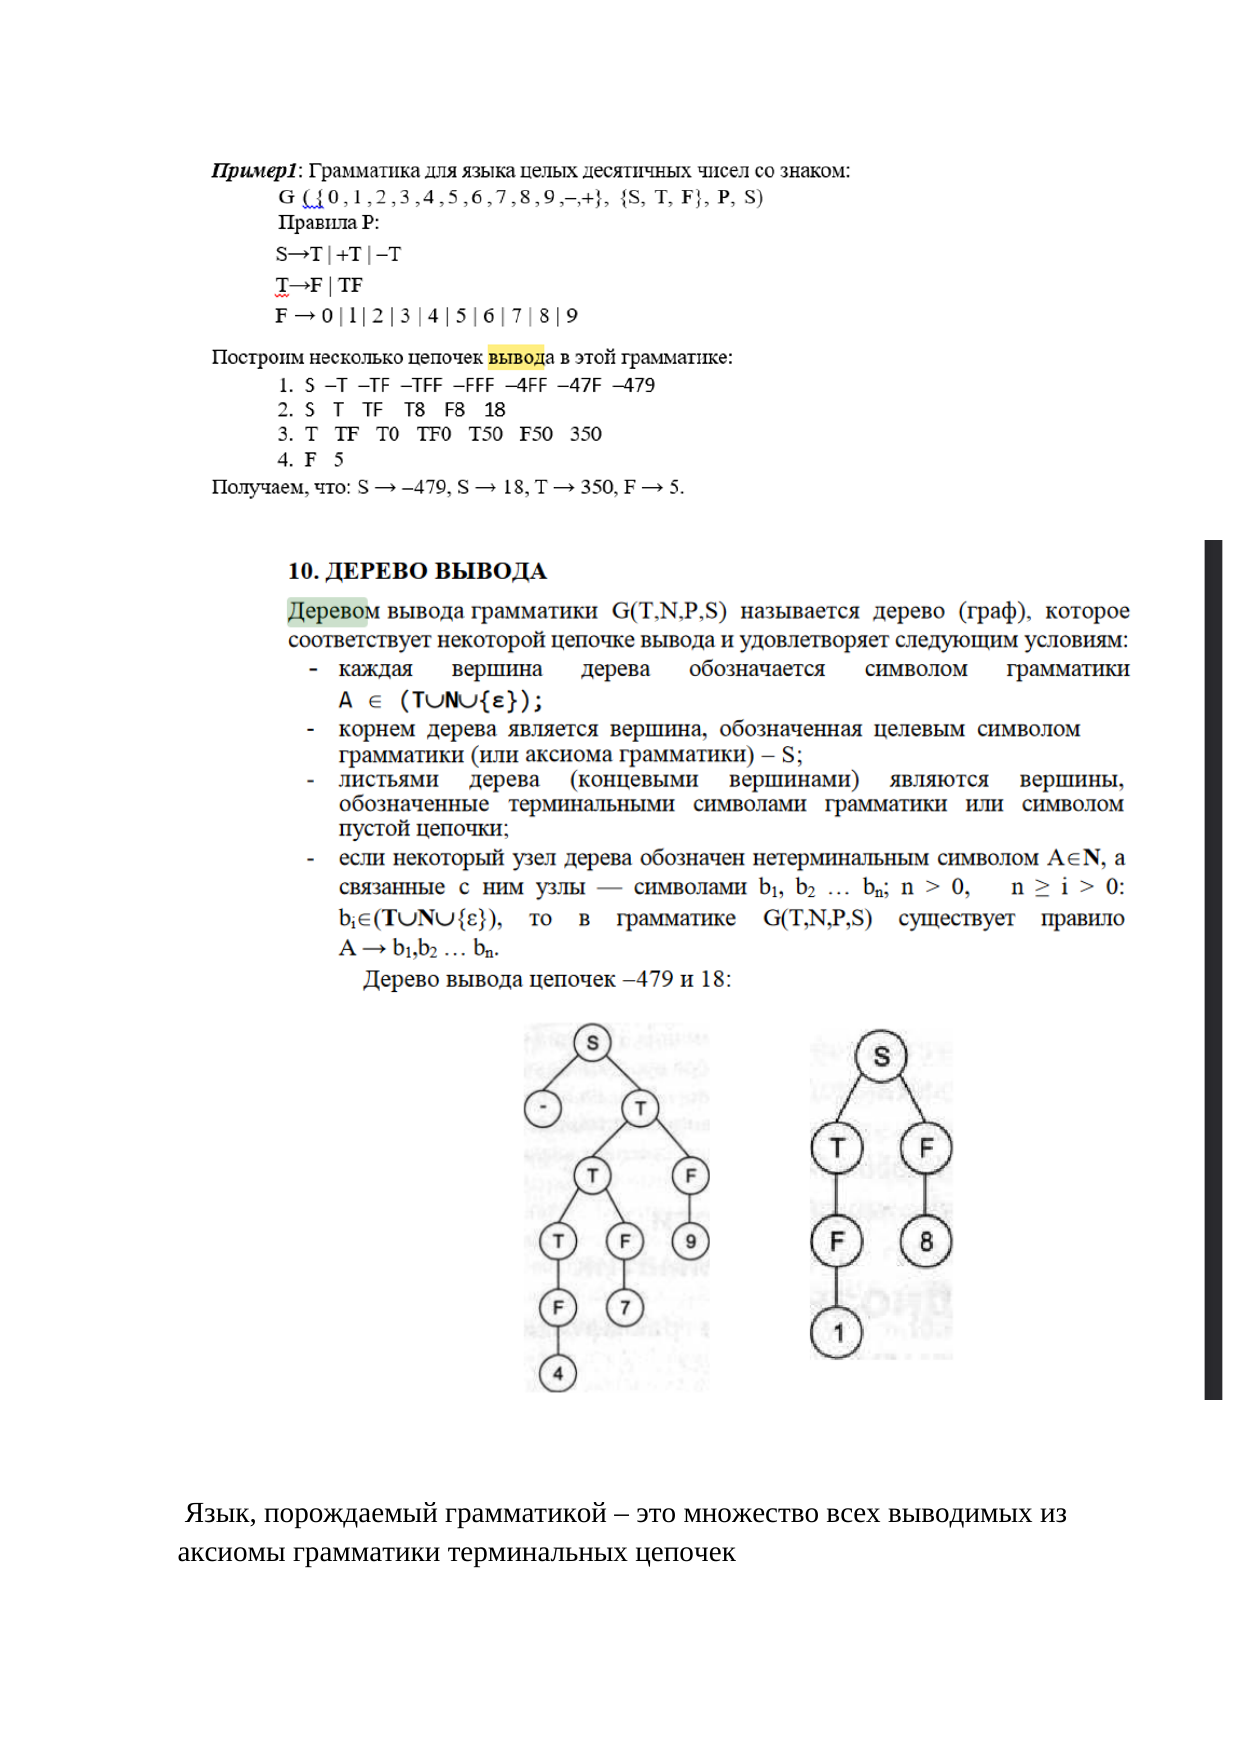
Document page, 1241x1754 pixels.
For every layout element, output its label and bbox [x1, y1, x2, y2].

text [177, 1495, 1152, 1606]
picture [177, 540, 1223, 1400]
picture [177, 118, 882, 516]
